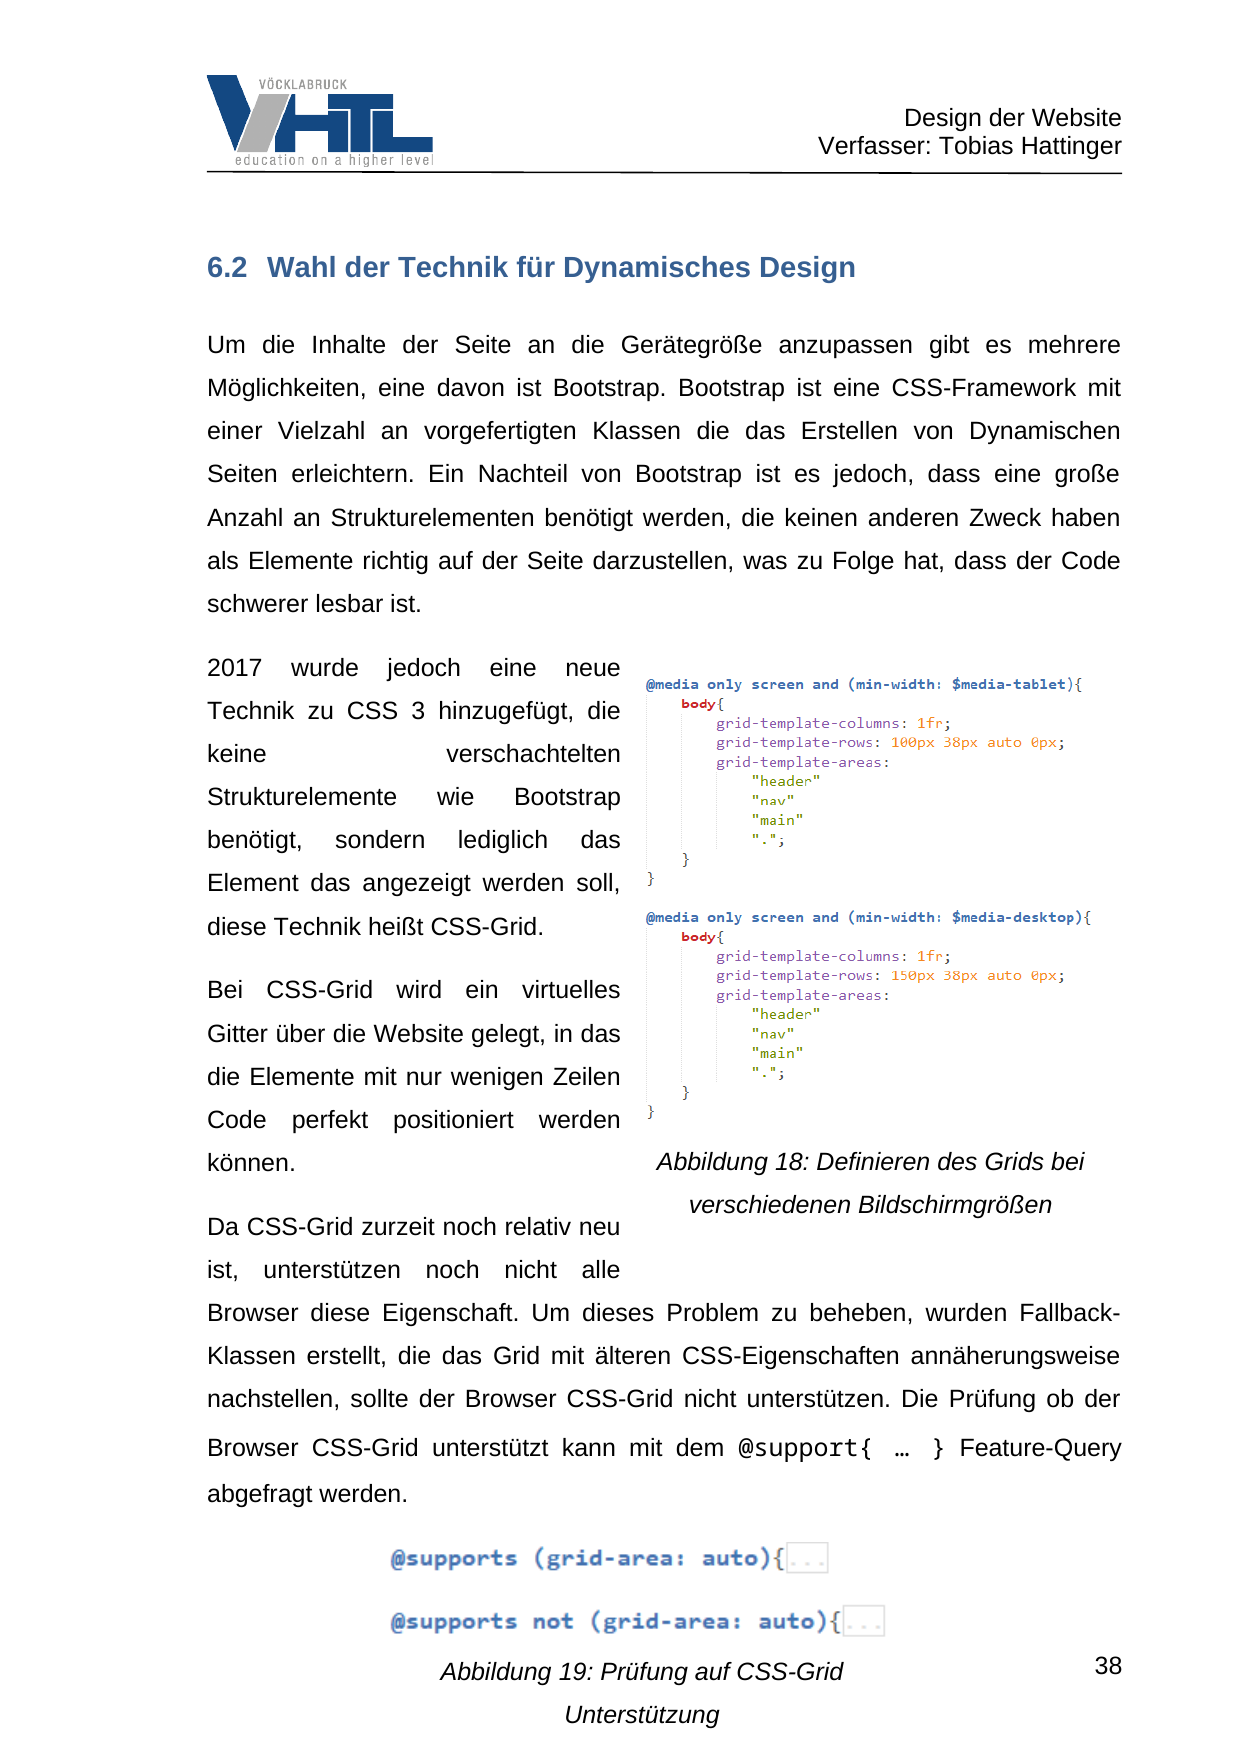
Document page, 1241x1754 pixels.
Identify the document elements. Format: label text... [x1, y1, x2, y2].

text 2017 wurde jedoch eine neue Technik zu CSS 3 hinzugefügt, die keine verschachtelten Strukturelemente wie Bootstrap benötigt, sondern lediglich das Element das angezeigt werden soll, diese Technik heißt CSS-Grid. [207, 653, 1122, 940]
picture [640, 671, 1104, 1139]
picture [206, 75, 433, 167]
picture [385, 1542, 901, 1648]
text Da CSS-Grid zurzeit noch relativ neu ist, unterstützen noch nicht alle Browser diese Eigenschaft. Um dieses Problem zu beheben, wurden Fallback-Klassen erstellt, die das Grid mit älteren CSS-Eigenschaften annäherungsweise nachstellen, sollte der Browser CSS-Grid nicht unterstützen. Die Prüfung ob der Browser CSS-Grid unterstützt kann mit dem @support{ … } Feature-Query abgefragt werden. [207, 1212, 1122, 1507]
subtitle Wahl der Technik für Dynamisches Design [207, 251, 1122, 284]
text Bei CSS-Grid wird ein virtuelles Gitter über die Website gelegt, in das die Elemente mit nur wenigen Zeilen Code perfekt positioniert werden können. [207, 975, 1122, 1177]
text Um die Inhalte der Seite an die Gerätegröße anzupassen gibt es mehrere Möglichkeiten, eine davon ist Bootstrap. Bootstrap ist eine CSS-Framework mit einer Vielzahl an vorgefertigten Klassen die das Erstellen von Dynamischen Seiten erleichtern. Ein Nachteil von Bootstrap ist es jedoch, dass eine große Anzahl an Strukturelementen benötigt werden, die keinen anderen Zweck haben als Elemente richtig auf der Seite darzustellen, was zu Folge hat, dass der Code schwerer lesbar ist. [207, 330, 1122, 617]
